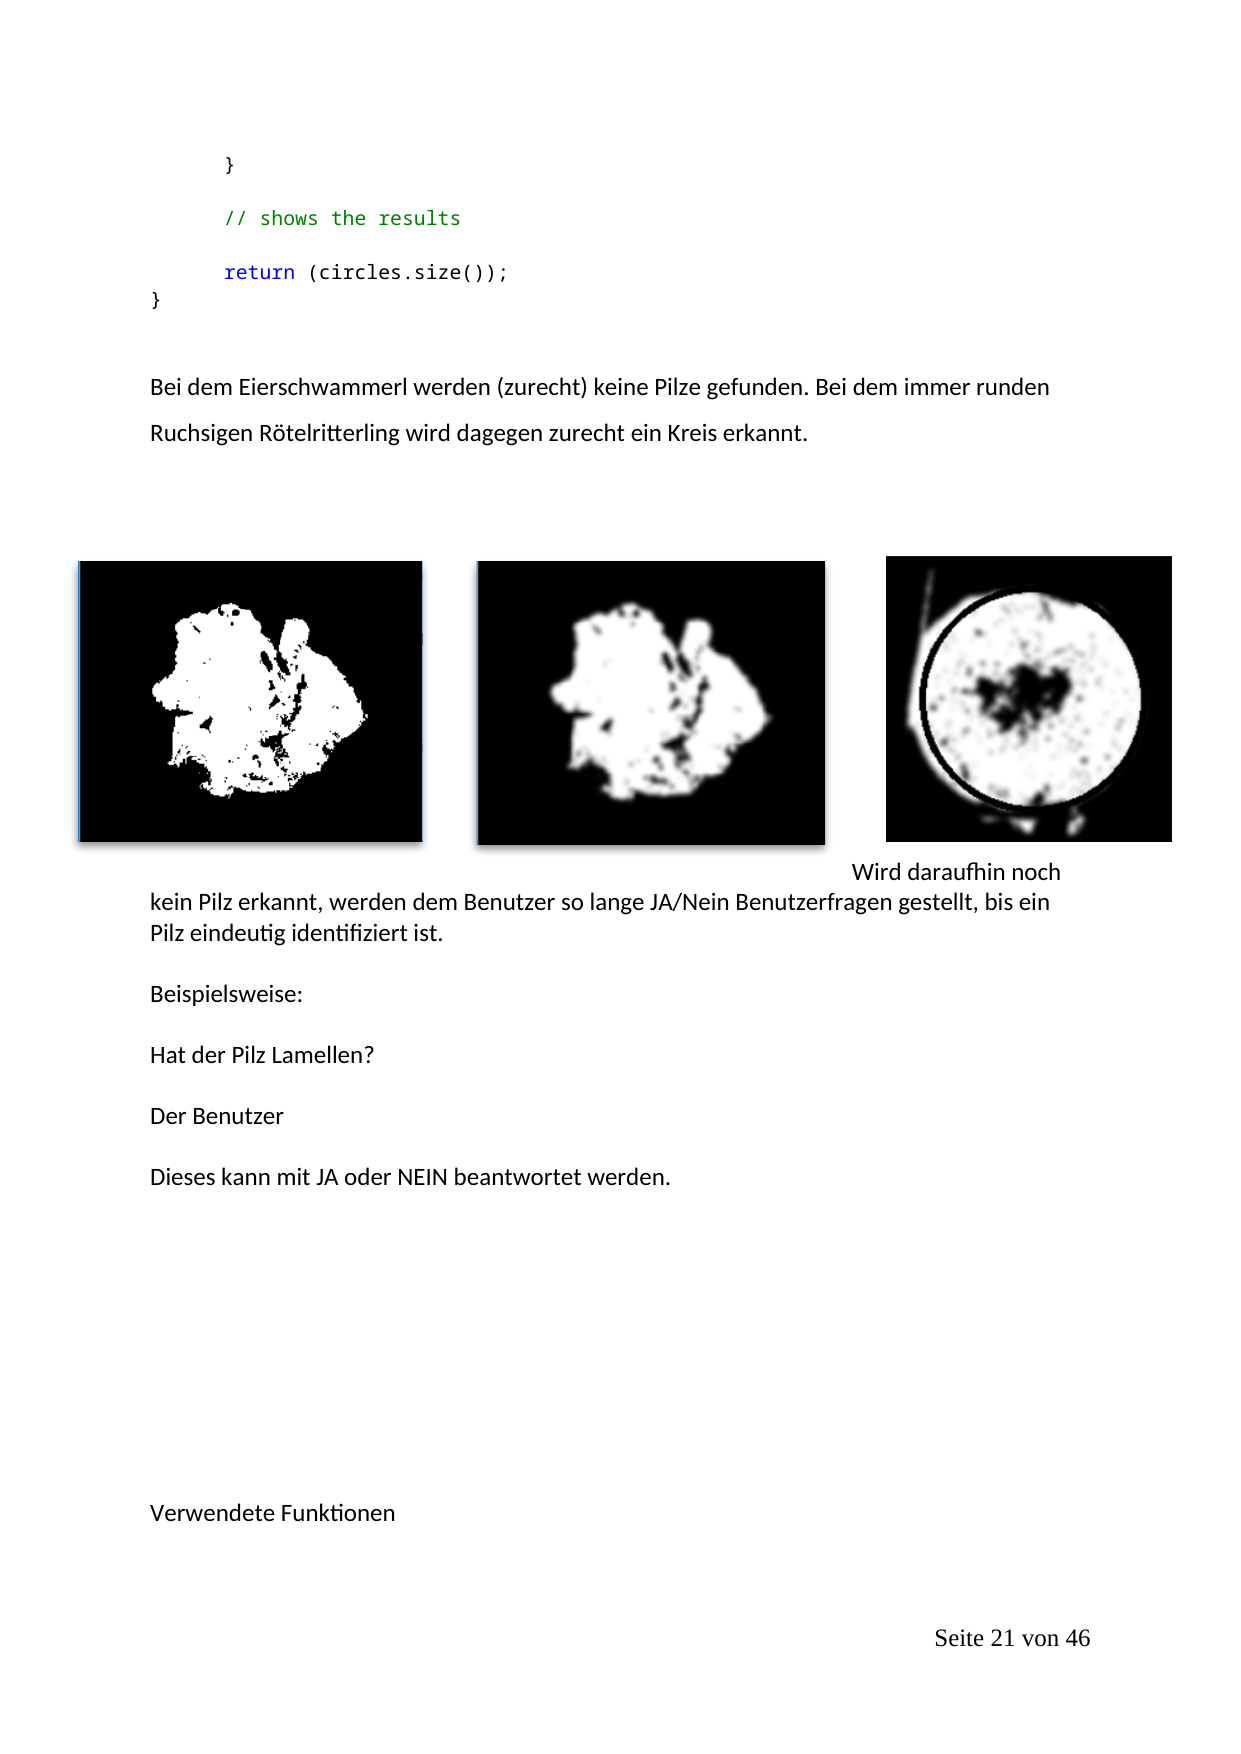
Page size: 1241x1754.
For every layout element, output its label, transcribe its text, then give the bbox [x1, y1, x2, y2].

picture [78, 561, 423, 842]
picture [886, 556, 1172, 842]
text } [150, 285, 1090, 312]
text return (circles.size()); [150, 258, 1090, 285]
text Bei dem Eierschwammerl werden (zurecht) keine Pilze gefunden. Bei dem immer runden Ruchsigen Rötelritterling wird dagegen zurecht ein Kreis erkannt. [150, 371, 1090, 447]
text Beispielsweise: [150, 978, 1090, 1008]
text Der Benutzer [150, 1100, 1090, 1130]
picture [476, 561, 826, 845]
text Verwendete Funktionen [150, 1497, 1090, 1527]
text // shows the results [150, 204, 1090, 231]
text Dieses kann mit JA oder NEIN beantwortet werden. [150, 1161, 1090, 1191]
text Hat der Pilz Lamellen? [150, 1039, 1090, 1069]
text } [150, 150, 1090, 177]
